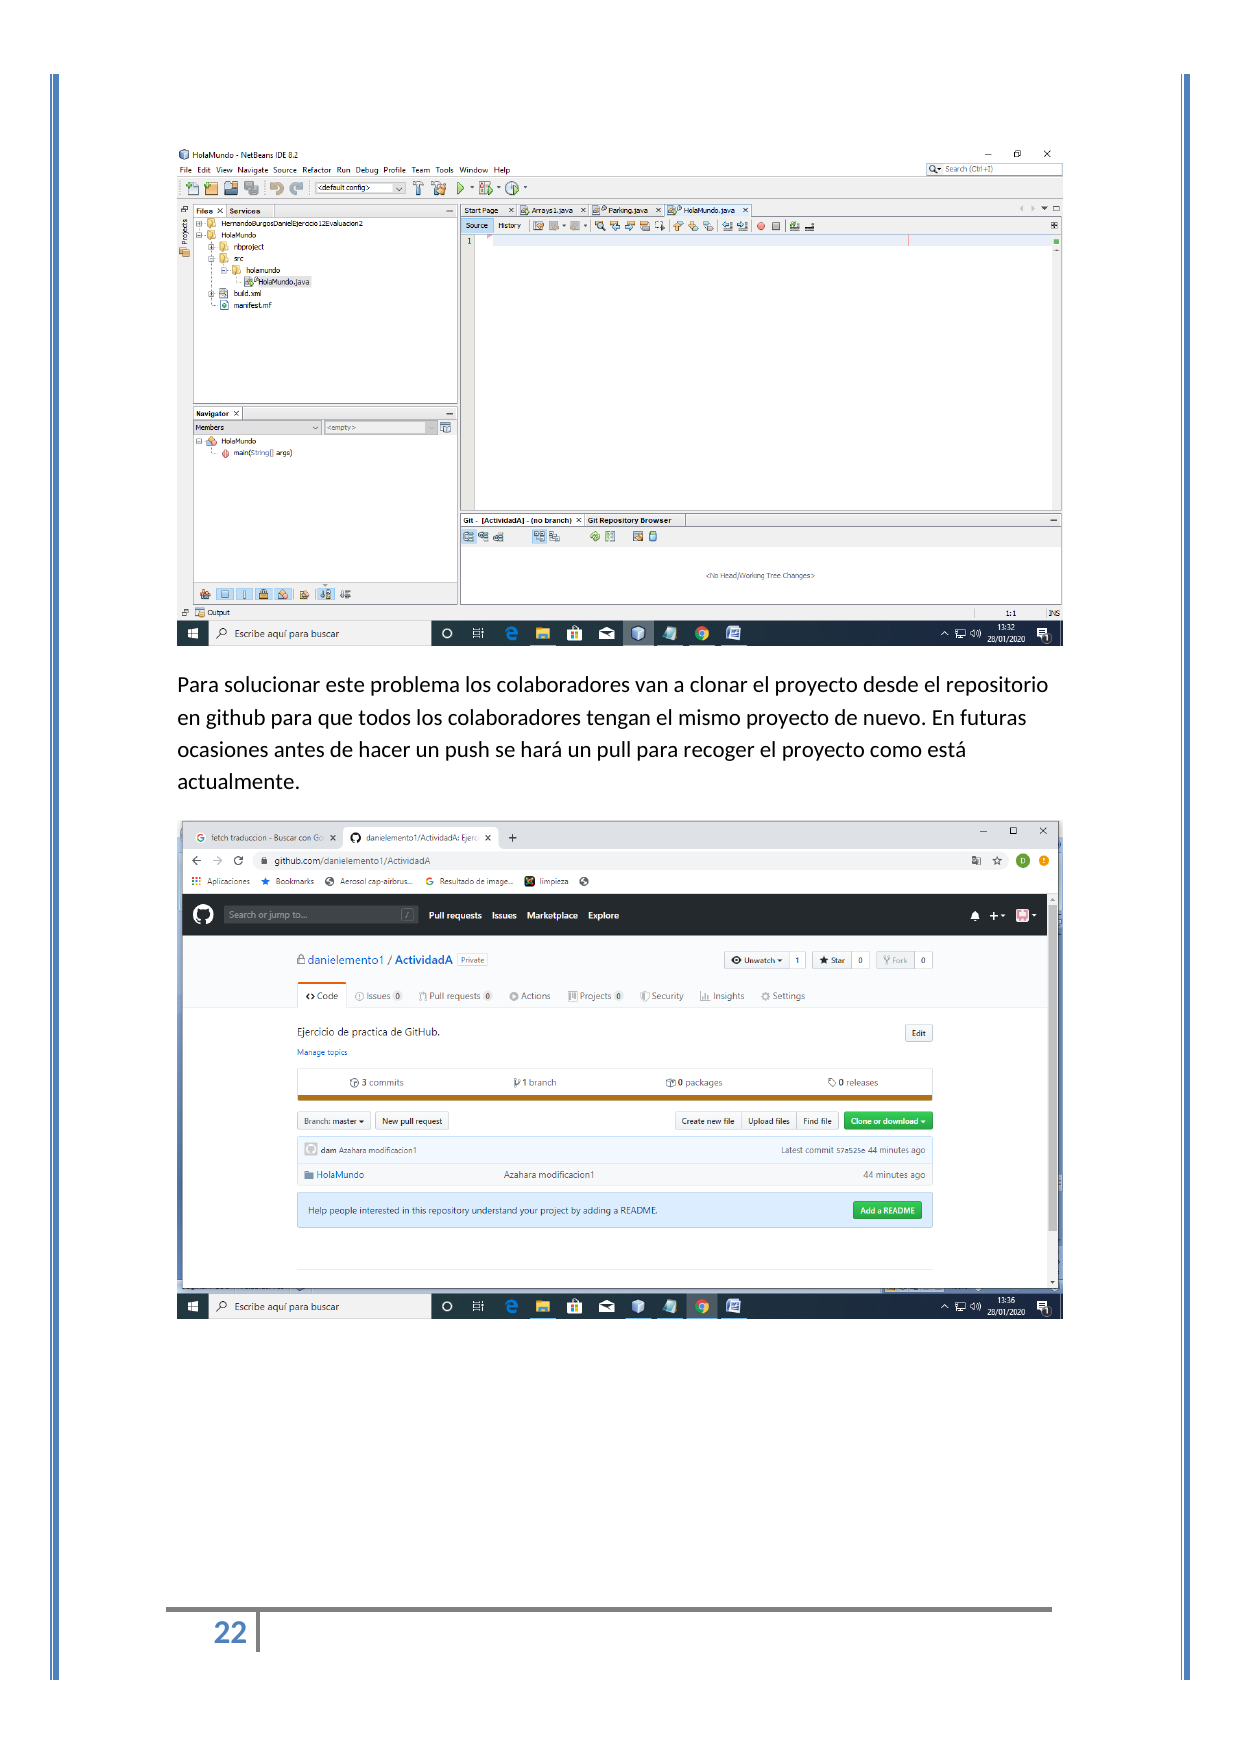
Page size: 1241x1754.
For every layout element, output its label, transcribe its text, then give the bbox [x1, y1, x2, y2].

picture [177, 820, 1063, 1319]
picture [177, 147, 1063, 646]
text Para solucionar este problema los colaboradores van a clonar el proyecto desde el repositorio en github para que todos los colaboradores tengan el mismo proyecto de nuevo. En futuras ocasiones antes de hacer un push se hará un pull para recoger el proyecto como está actualmente. [177, 671, 1063, 795]
